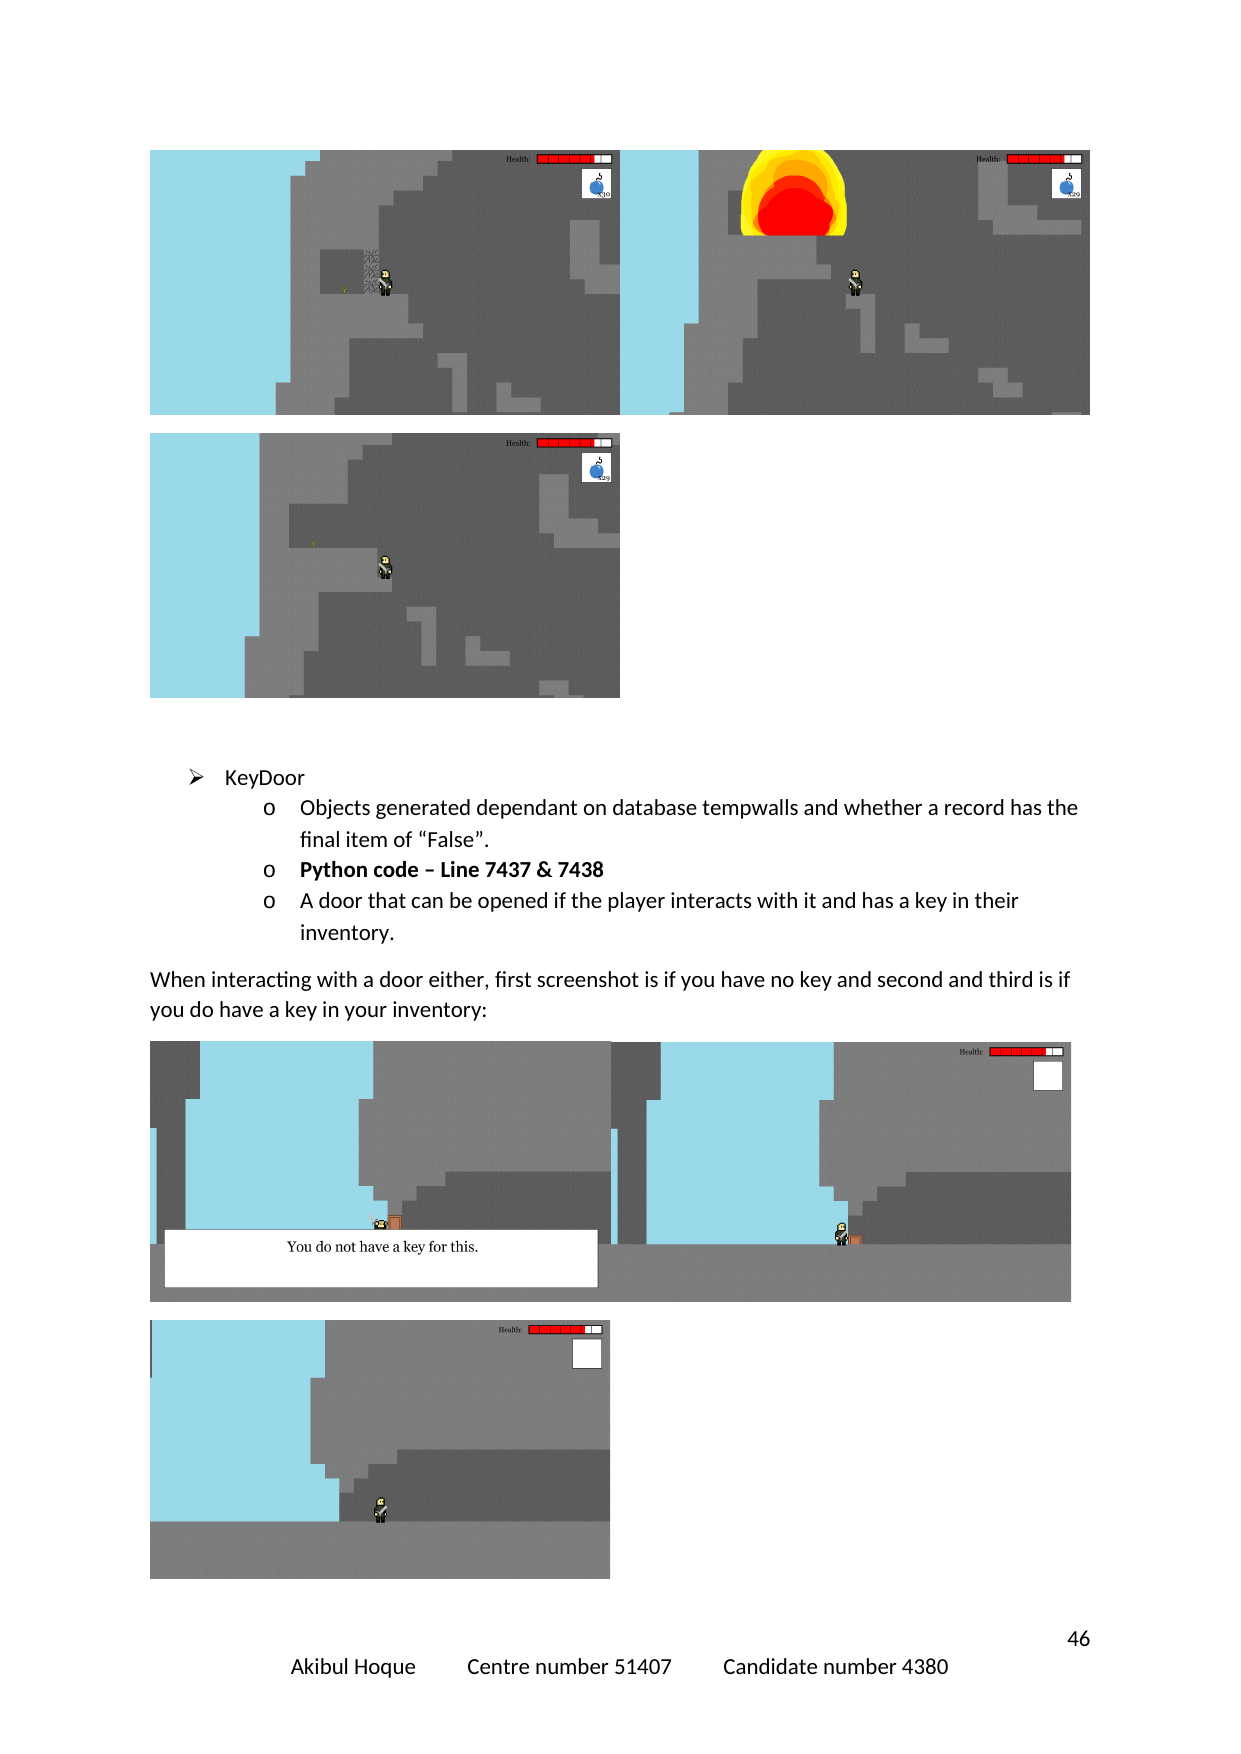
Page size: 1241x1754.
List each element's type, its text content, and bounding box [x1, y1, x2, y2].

list A door that can be opened if the player interacts with it and has a key in their inventory. [262, 887, 1090, 946]
picture [150, 150, 1090, 415]
text When interacting with a door either, first screenshot is if you have no key and second and third is if you do have a key in your inventory: [150, 965, 1090, 1023]
picture [150, 1320, 611, 1579]
picture [150, 433, 620, 698]
list Objects generated dependant on database tempwalls and whether a record has the final item of “False”. [262, 793, 1090, 853]
list Python code – Line 7437 & 7438 [262, 855, 1090, 884]
list KeyDoor [187, 763, 1090, 791]
picture [150, 1041, 1072, 1302]
